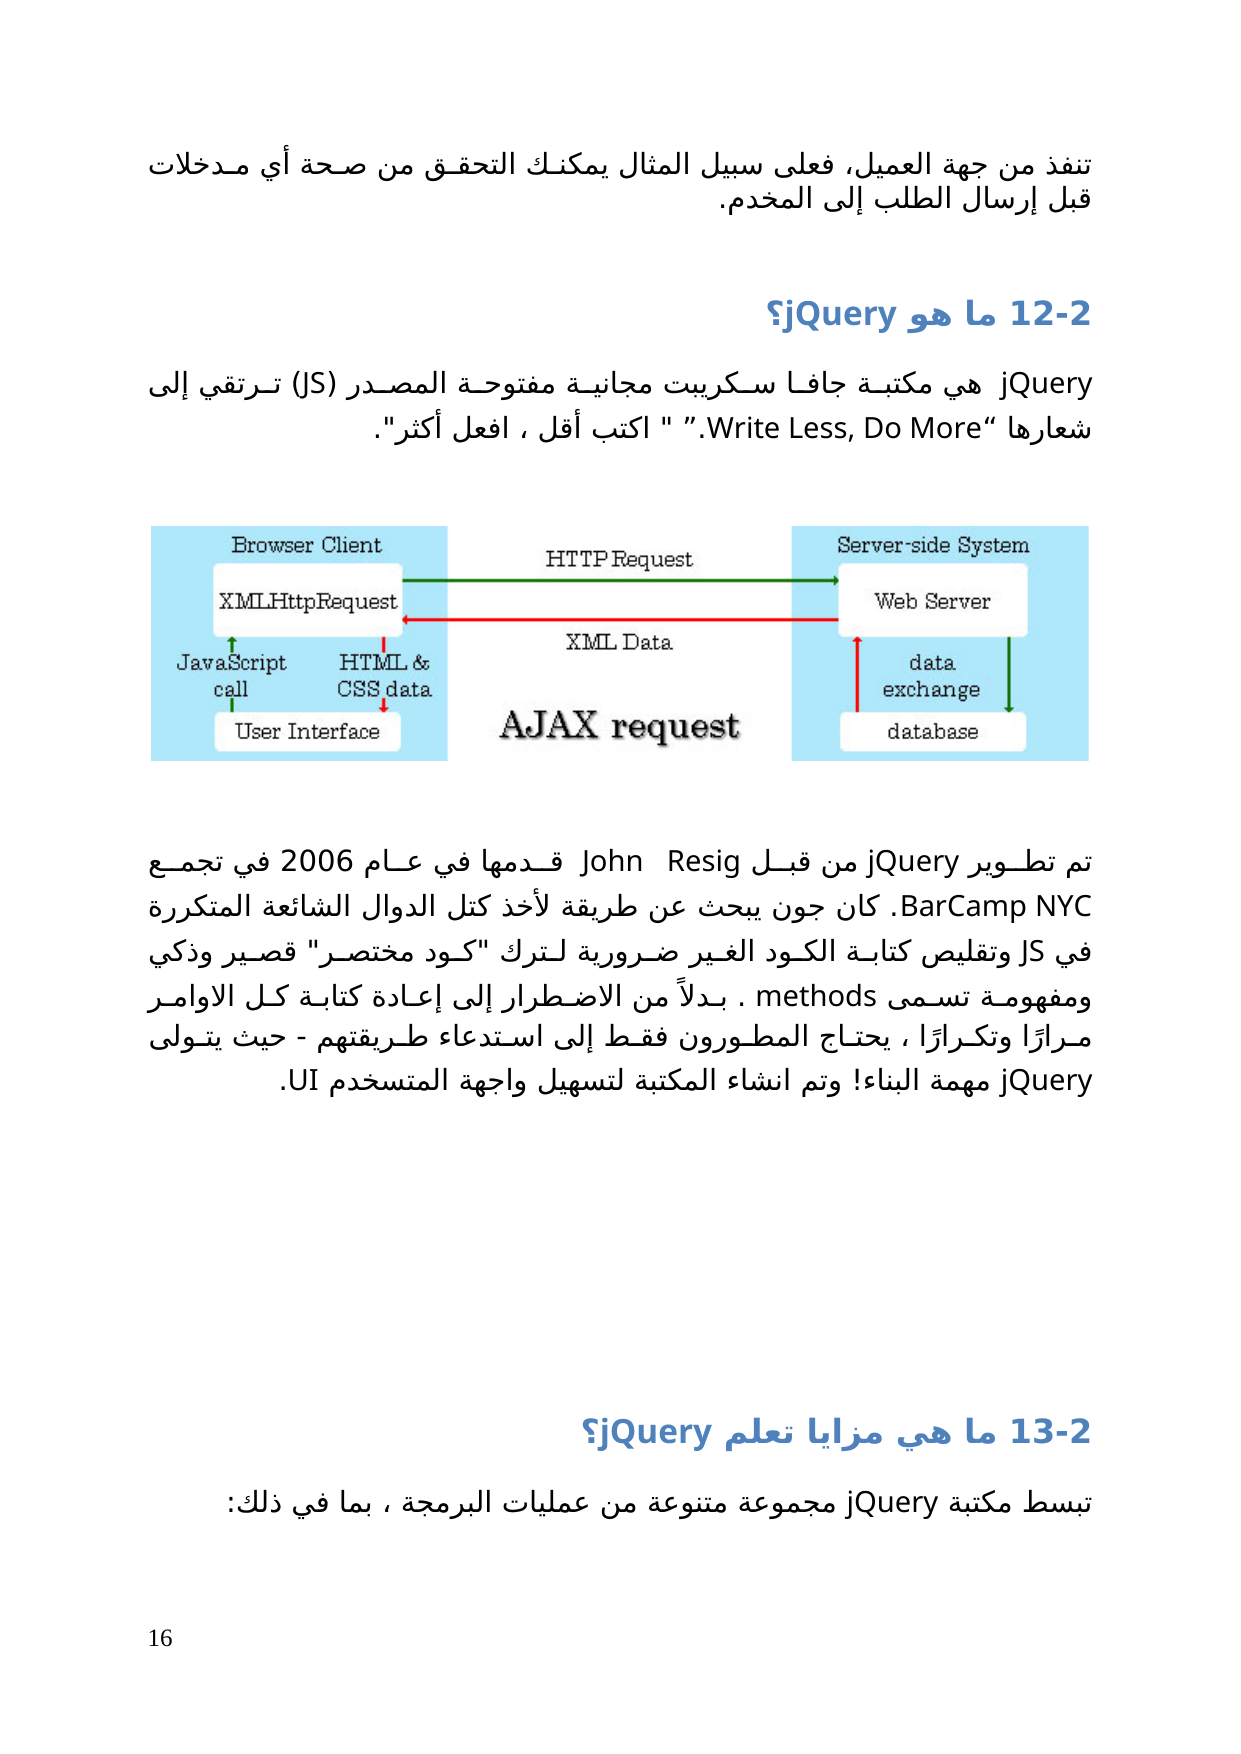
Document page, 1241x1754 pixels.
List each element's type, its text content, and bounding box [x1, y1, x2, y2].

picture [151, 526, 1089, 761]
text 13-2 ما هي مزايا تعلم jQuery؟ [148, 1408, 1092, 1453]
text 12-2 ما هو jQuery؟ [148, 289, 1092, 335]
text تبسط مكتبة jQuery مجموعة متنوعة من عمليات البرمجة ، بما في ذلك: [148, 1481, 1092, 1521]
text تنفذ من جهة العميل، فعلى سبيل المثال يمكنك التحقق من صحة أي مدخلات قبل إرسال الطلب إلى المخدم. [148, 148, 1092, 216]
text jQuery هي مكتبة جافا سكريبت مجانية مفتوحة المصدر (JS) ترتقي إلى شعارها “Write Less, Do More.” " اكتب أقل ، افعل أكثر". [148, 362, 1092, 447]
text تم تطوير jQuery من قبل John Resig قدمها في عام 2006 في تجمع BarCamp NYC. كان جون يبحث عن طريقة لأخذ كتل الدوال الشائعة المتكررة في JS وتقليص كتابة الكود الغير ضرورية لترك "كود مختصر" قصير وذكي ومفهومة تسمى methods . بدلاً من الاضطرار إلى إعادة كتابة كل الاوامر مرارًا وتكرارًا ، يحتاج المطورون فقط إلى استدعاء طريقتهم - حيث يتولى jQuery مهمة البناء! وتم انشاء المكتبة لتسهيل واجهة المتسخدم UI. [148, 840, 1092, 1099]
